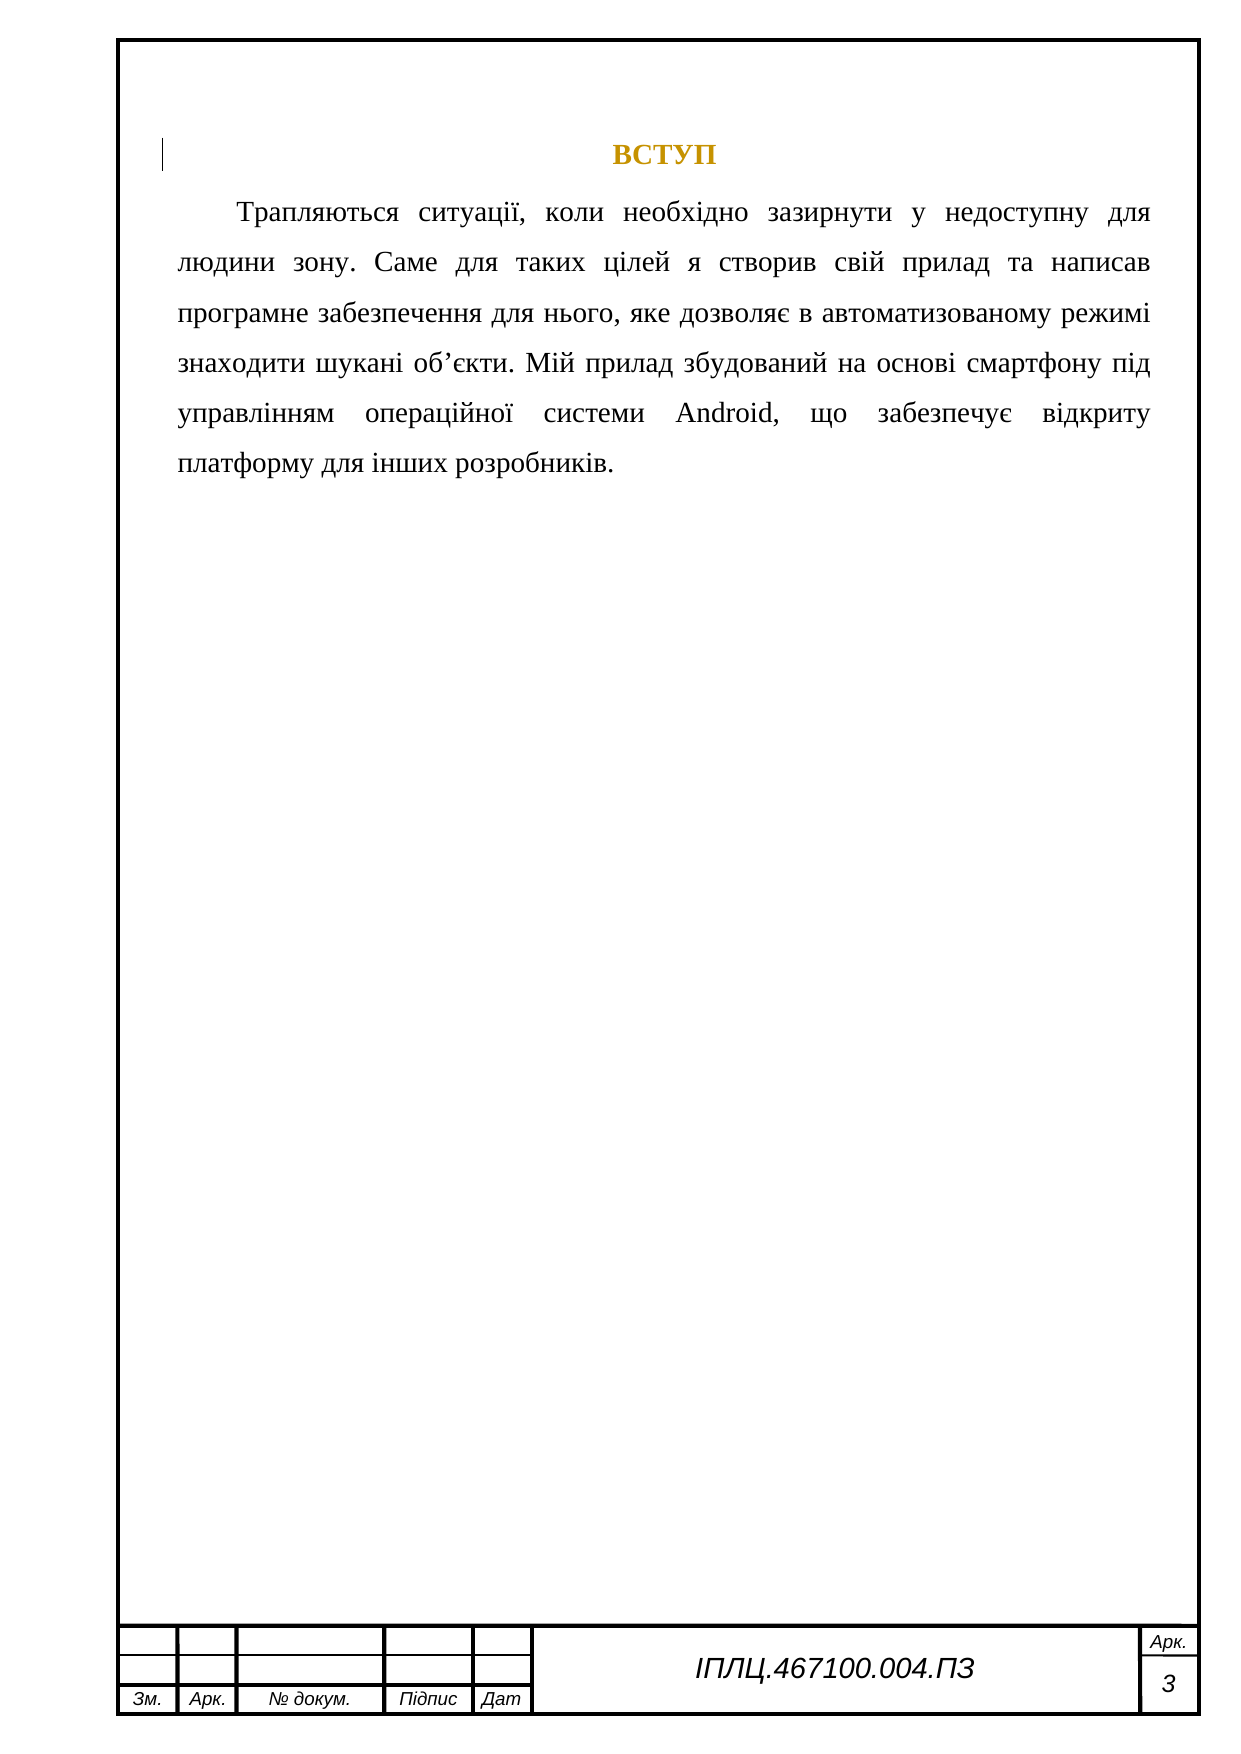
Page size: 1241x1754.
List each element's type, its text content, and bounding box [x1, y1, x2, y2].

text Трапляються ситуації, коли необхідно зазирнути у недоступну для людини зону. Саме для таких цілей я створив свій прилад та написав програмне забезпечення для нього, яке дозволяє в автоматизованому режимі знаходити шукані об’єкти. Мій прилад збудований на основі смартфону під управлінням операційної системи Android, що забезпечує відкриту платформу для інших розробників. [177, 194, 1152, 479]
subtitle ВСТУП [177, 137, 1152, 171]
